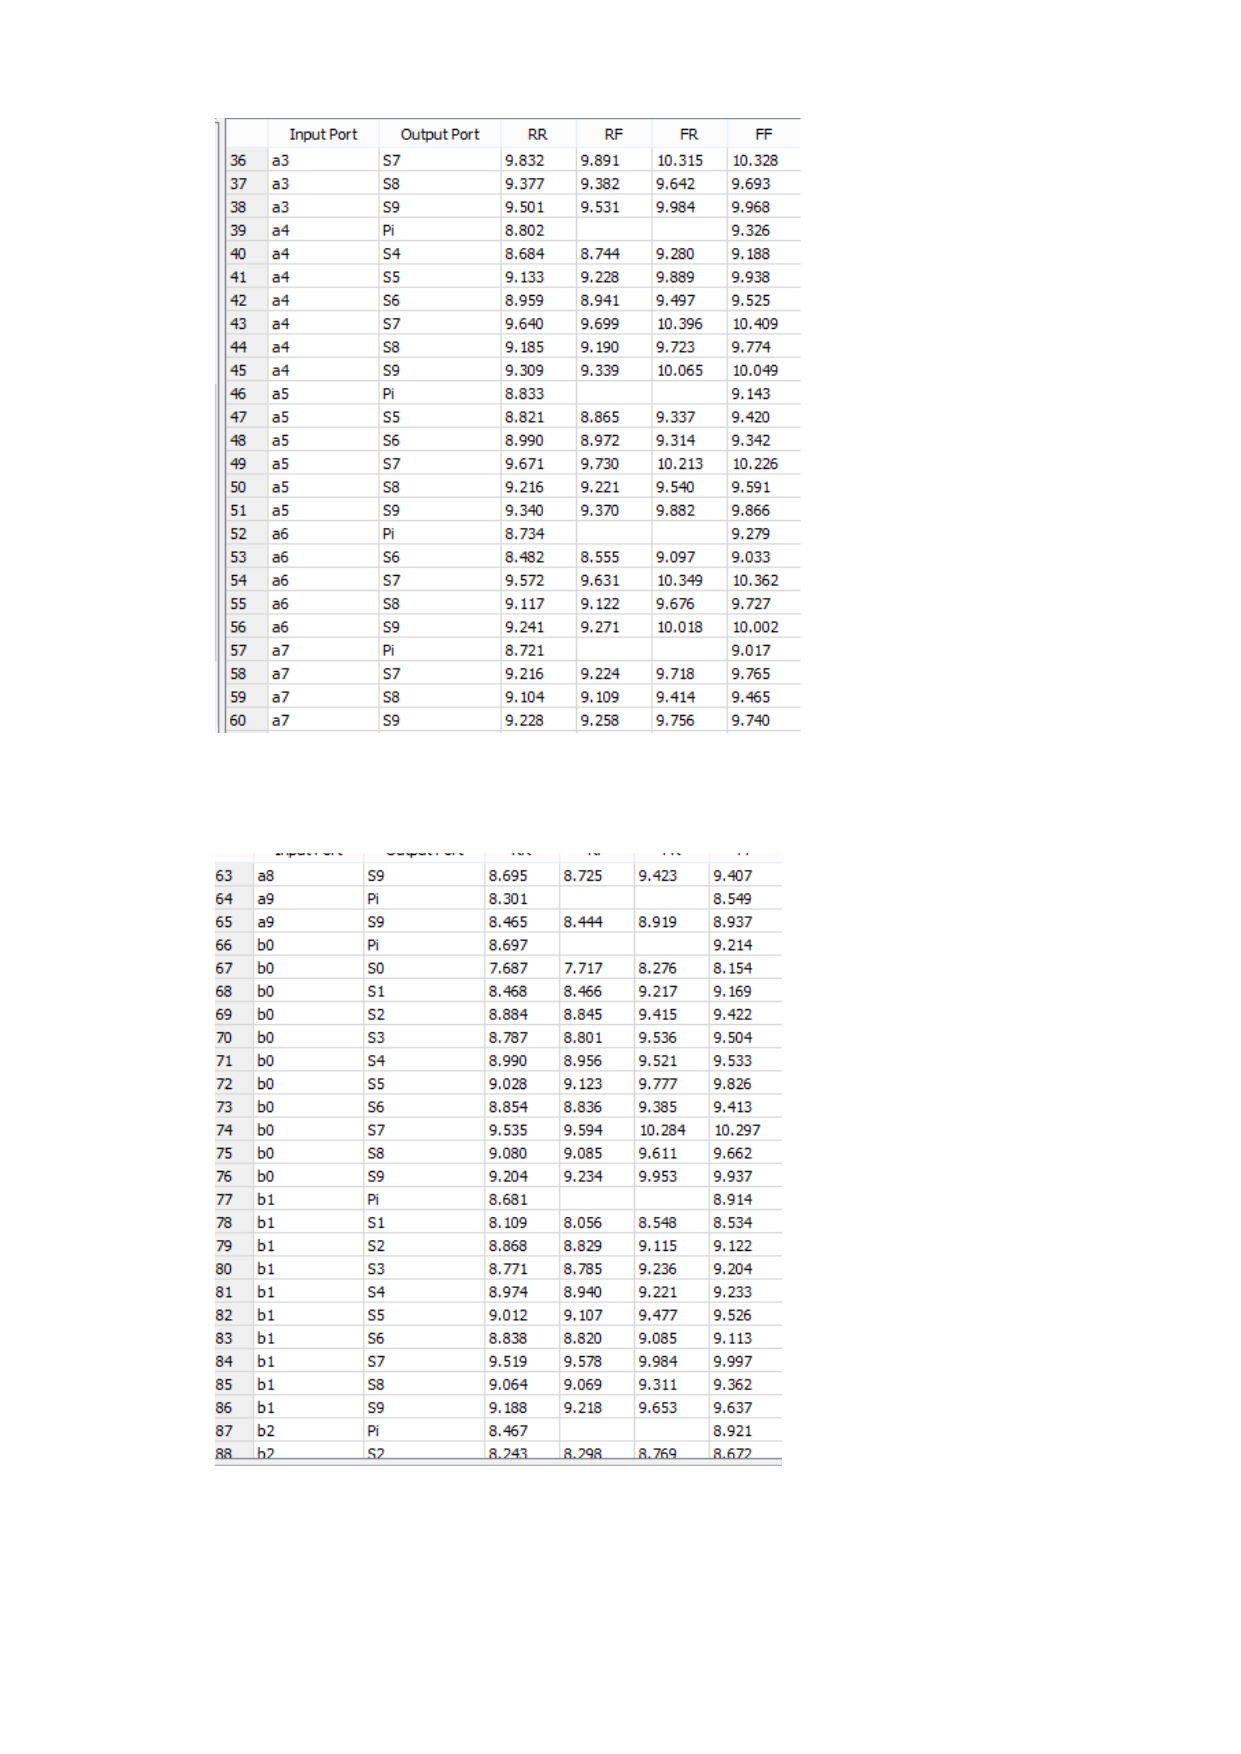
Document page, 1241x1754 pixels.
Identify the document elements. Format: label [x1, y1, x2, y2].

picture [214, 118, 801, 733]
picture [214, 853, 782, 1466]
